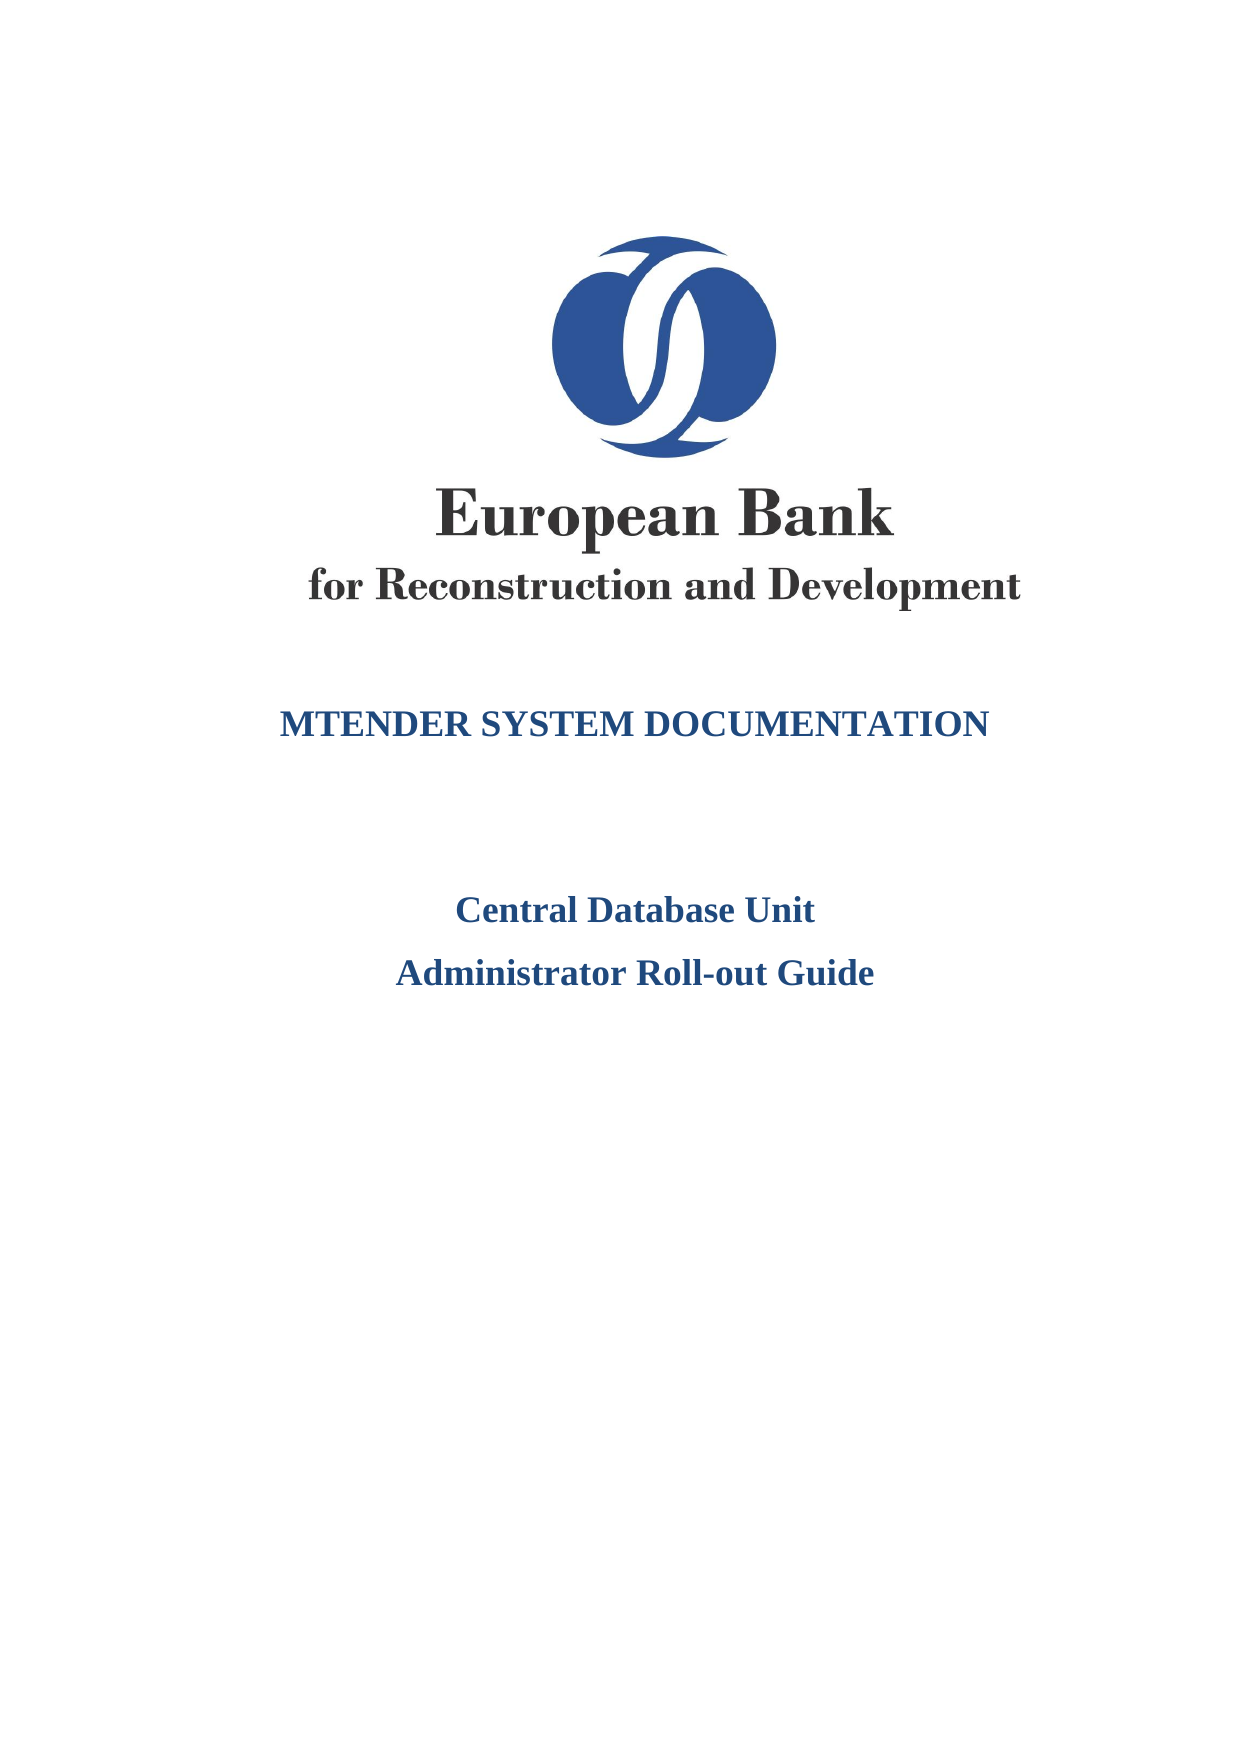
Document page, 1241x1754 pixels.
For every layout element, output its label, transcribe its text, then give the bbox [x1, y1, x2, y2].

text Administrator Roll-out Guide [177, 950, 1092, 993]
text MTENDER SYSTEM DOCUMENTATION [177, 702, 1092, 745]
picture [308, 236, 1021, 611]
text Central Database Unit [177, 888, 1092, 931]
